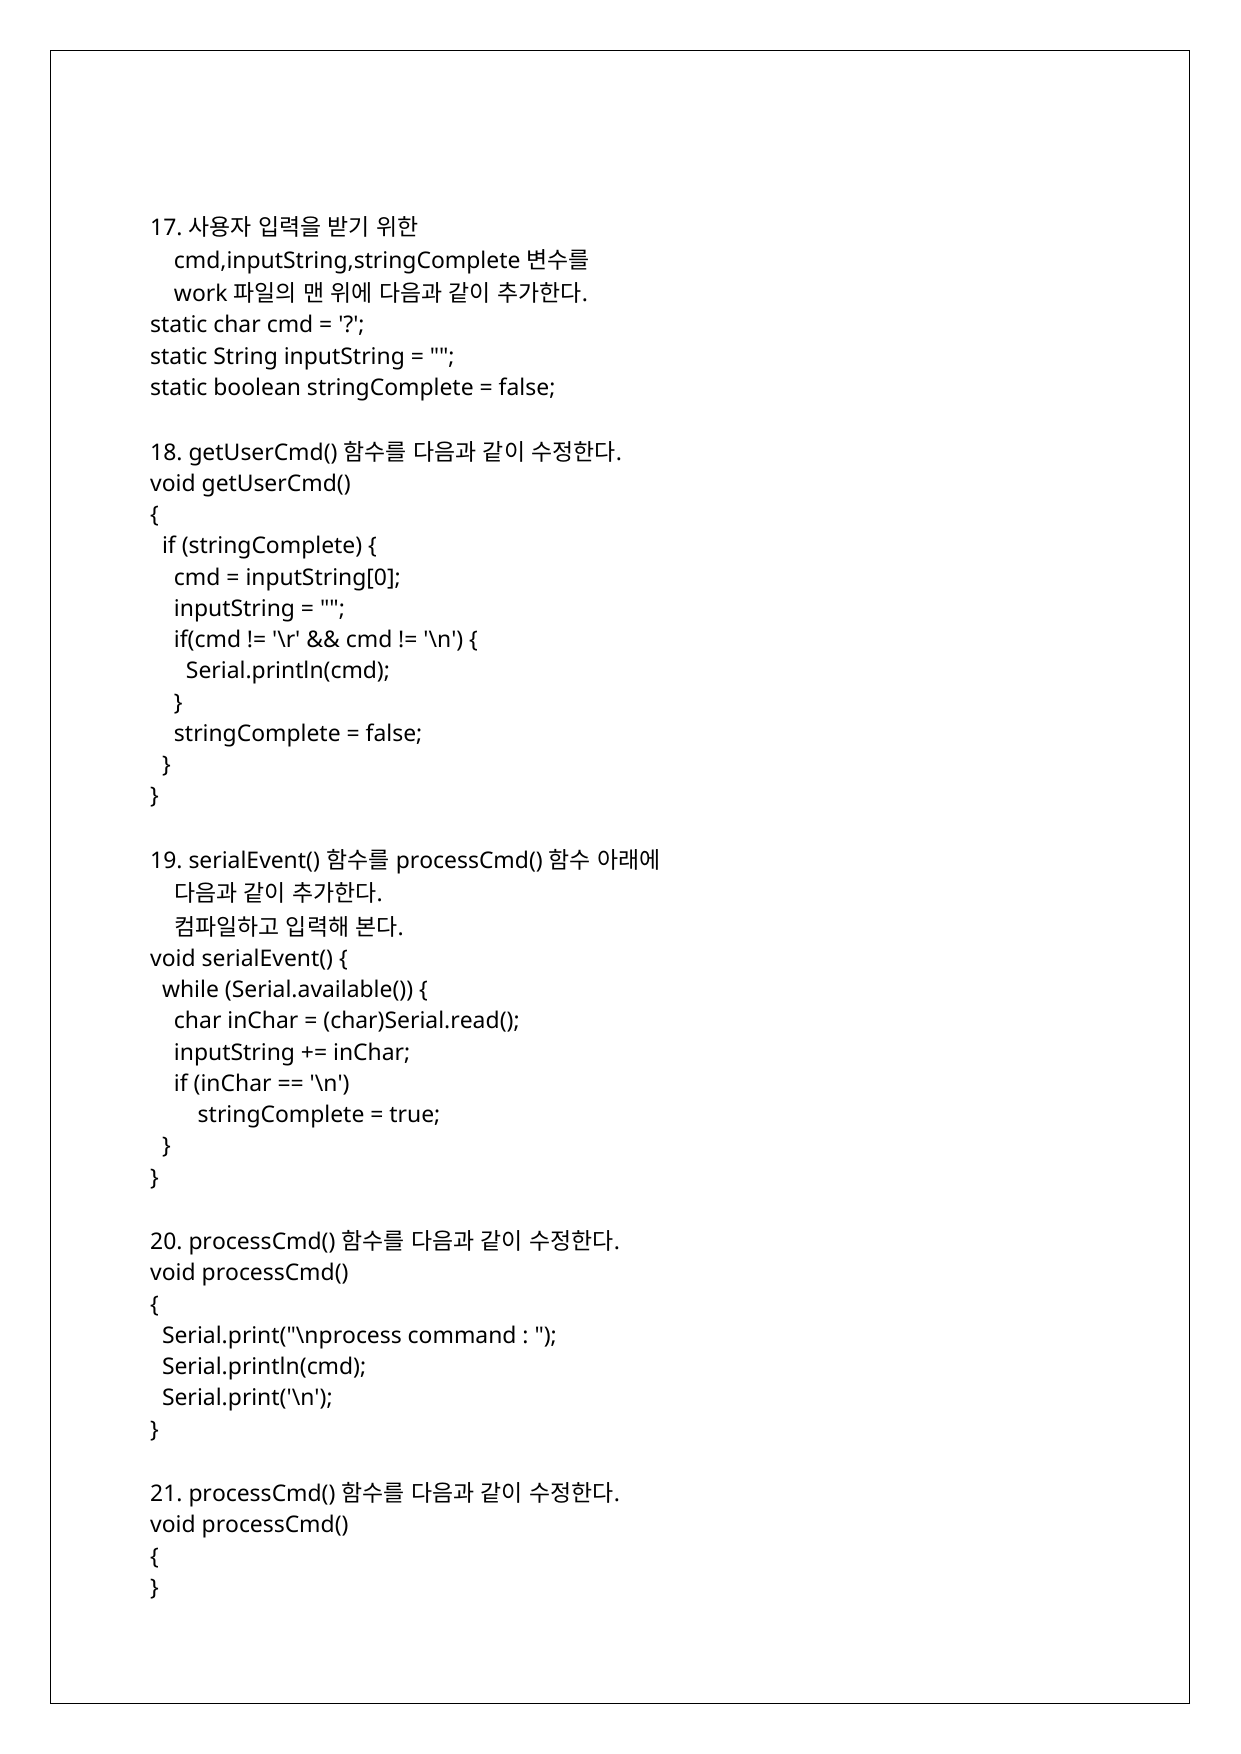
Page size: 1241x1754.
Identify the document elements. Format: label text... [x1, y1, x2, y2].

text void processCmd() [150, 1256, 1090, 1287]
text cmd = inputString[0]; [150, 560, 1090, 592]
text } [150, 685, 1090, 717]
text { [150, 498, 1090, 529]
text 21. processCmd() 함수를 다음과 같이 수정한다. [150, 1475, 1090, 1508]
text static boolean stringComplete = false; [150, 371, 1090, 402]
text static String inputString = ""; [150, 339, 1090, 371]
text 19. serialEvent() 함수를 processCmd() 함수 아래에 [150, 842, 1090, 875]
text stringComplete = true; [150, 1098, 1090, 1129]
text } [150, 748, 1090, 779]
text 17. 사용자 입력을 받기 위한 [150, 208, 1090, 242]
text char inChar = (char)Serial.read(); [150, 1004, 1090, 1035]
text } [150, 1571, 1090, 1602]
text } [150, 1412, 1090, 1444]
text { [150, 1287, 1090, 1319]
text void processCmd() [150, 1508, 1090, 1539]
text if(cmd != '\r' && cmd != '\n') { [150, 623, 1090, 654]
text stringComplete = false; [150, 717, 1090, 748]
text Serial.println(cmd); [150, 654, 1090, 685]
text } [150, 779, 1090, 810]
text Serial.print("\nprocess command : "); [150, 1319, 1090, 1350]
text Serial.println(cmd); [150, 1350, 1090, 1381]
text while (Serial.available()) { [150, 973, 1090, 1004]
text void serialEvent() { [150, 942, 1090, 973]
text 다음과 같이 추가한다. [150, 875, 1090, 908]
text cmd,inputString,stringComplete 변수를 [150, 242, 1090, 275]
text 컴파일하고 입력해 본다. [150, 908, 1090, 942]
text if (inChar == '\n') [150, 1067, 1090, 1098]
text inputString = ""; [150, 592, 1090, 623]
text inputString += inChar; [150, 1035, 1090, 1067]
text 18. getUserCmd() 함수를 다음과 같이 수정한다. [150, 433, 1090, 467]
text void getUserCmd() [150, 467, 1090, 498]
text if (stringComplete) { [150, 529, 1090, 560]
text work 파일의 맨 위에 다음과 같이 추가한다. [150, 275, 1090, 308]
text 20. processCmd() 함수를 다음과 같이 수정한다. [150, 1223, 1090, 1256]
text Serial.print('\n'); [150, 1381, 1090, 1412]
text { [150, 1539, 1090, 1571]
text } [150, 1129, 1090, 1160]
text static char cmd = '?'; [150, 308, 1090, 339]
text } [150, 1160, 1090, 1192]
